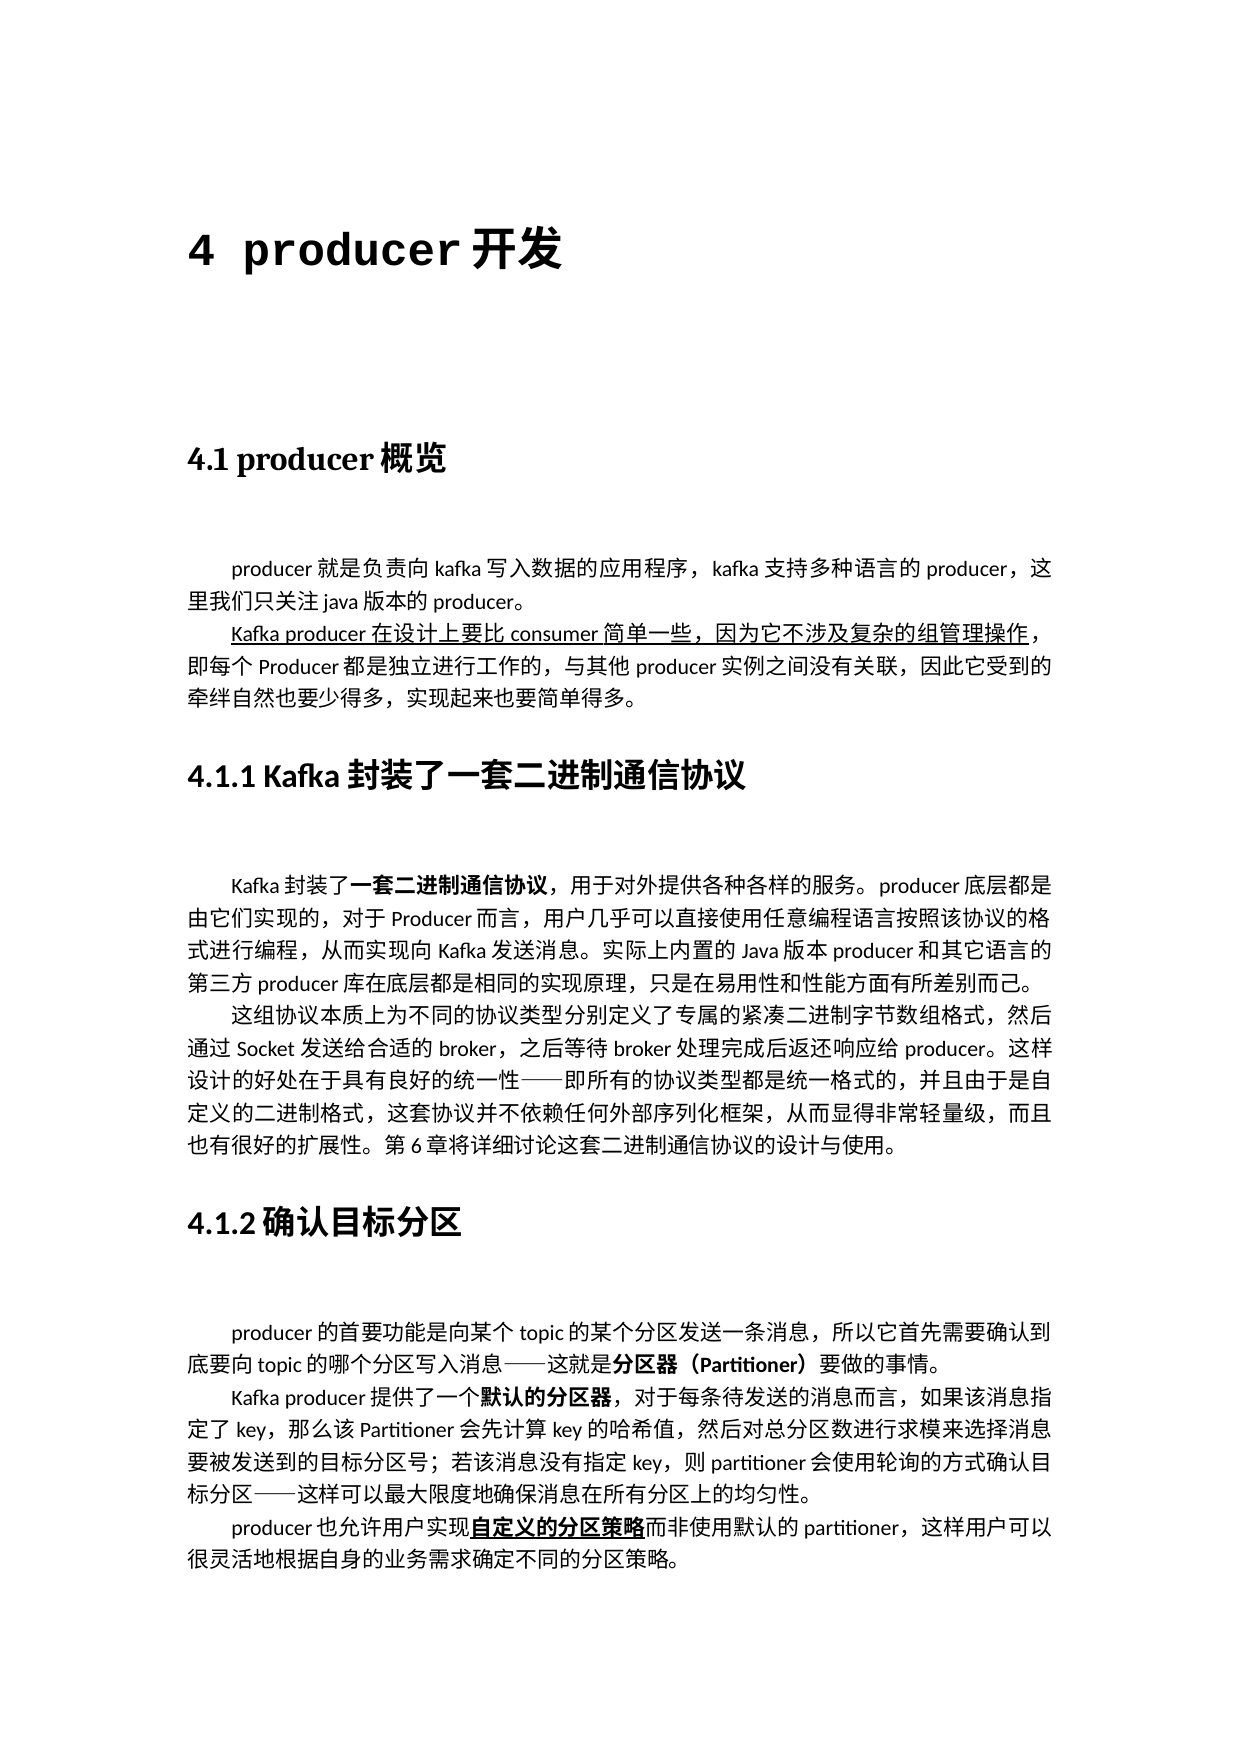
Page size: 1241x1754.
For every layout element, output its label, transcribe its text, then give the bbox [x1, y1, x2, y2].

text producer的首要功能是向某个topic的某个分区发送一条消息，所以它首先需要确认到底要向topic的哪个分区写入消息——这就是分区器（Partitioner）要做的事情。 [187, 1314, 1053, 1379]
text producer就是负责向kafka写入数据的应用程序，kafka支持多种语言的producer，这里我们只关注java版本的producer。 [187, 551, 1053, 616]
text Kafka producer提供了一个默认的分区器，对于每条待发送的消息而言，如果该消息指定了key，那么该Partitioner会先计算key的哈希值，然后对总分区数进行求模来选择消息要被发送到的目标分区号；若该消息没有指定key，则partitioner会使用轮询的方式确认目标分区——这样可以最大限度地确保消息在所有分区上的均匀性。 [187, 1379, 1053, 1509]
text Kafka producer在设计上要比consumer简单一些，因为它不涉及复杂的组管理操作，即每个Producer都是独立进行工作的，与其他producer实例之间没有关联，因此它受到的牵绊自然也要少得多，实现起来也要简单得多。 [187, 616, 1053, 713]
subtitle 4.1.1 Kafka封装了一套二进制通信协议 [187, 740, 1053, 805]
subtitle 4.1.2确认目标分区 [187, 1187, 1053, 1252]
subtitle 4.1 producer概览 [187, 424, 1053, 489]
subtitle 4 producer开发 [187, 197, 1053, 295]
text producer也允许用户实现自定义的分区策略而非使用默认的partitioner，这样用户可以很灵活地根据自身的业务需求确定不同的分区策略。 [187, 1509, 1053, 1574]
text 这组协议本质上为不同的协议类型分别定义了专属的紧凑二进制字节数组格式，然后通过Socket发送给合适的broker，之后等待broker处理完成后返还响应给producer。这样设计的好处在于具有良好的统一性——即所有的协议类型都是统一格式的，并且由于是自定义的二进制格式，这套协议并不依赖任何外部序列化框架，从而显得非常轻量级，而且也有很好的扩展性。第6章将详细讨论这套二进制通信协议的设计与使用。 [187, 998, 1053, 1160]
text Kafka封装了一套二进制通信协议，用于对外提供各种各样的服务。producer底层都是由它们实现的，对于Producer而言，用户几乎可以直接使用任意编程语言按照该协议的格式进行编程，从而实现向Kafka发送消息。实际上内置的Java版本producer和其它语言的第三方producer库在底层都是相同的实现原理，只是在易用性和性能方面有所差别而己。 [187, 868, 1053, 998]
